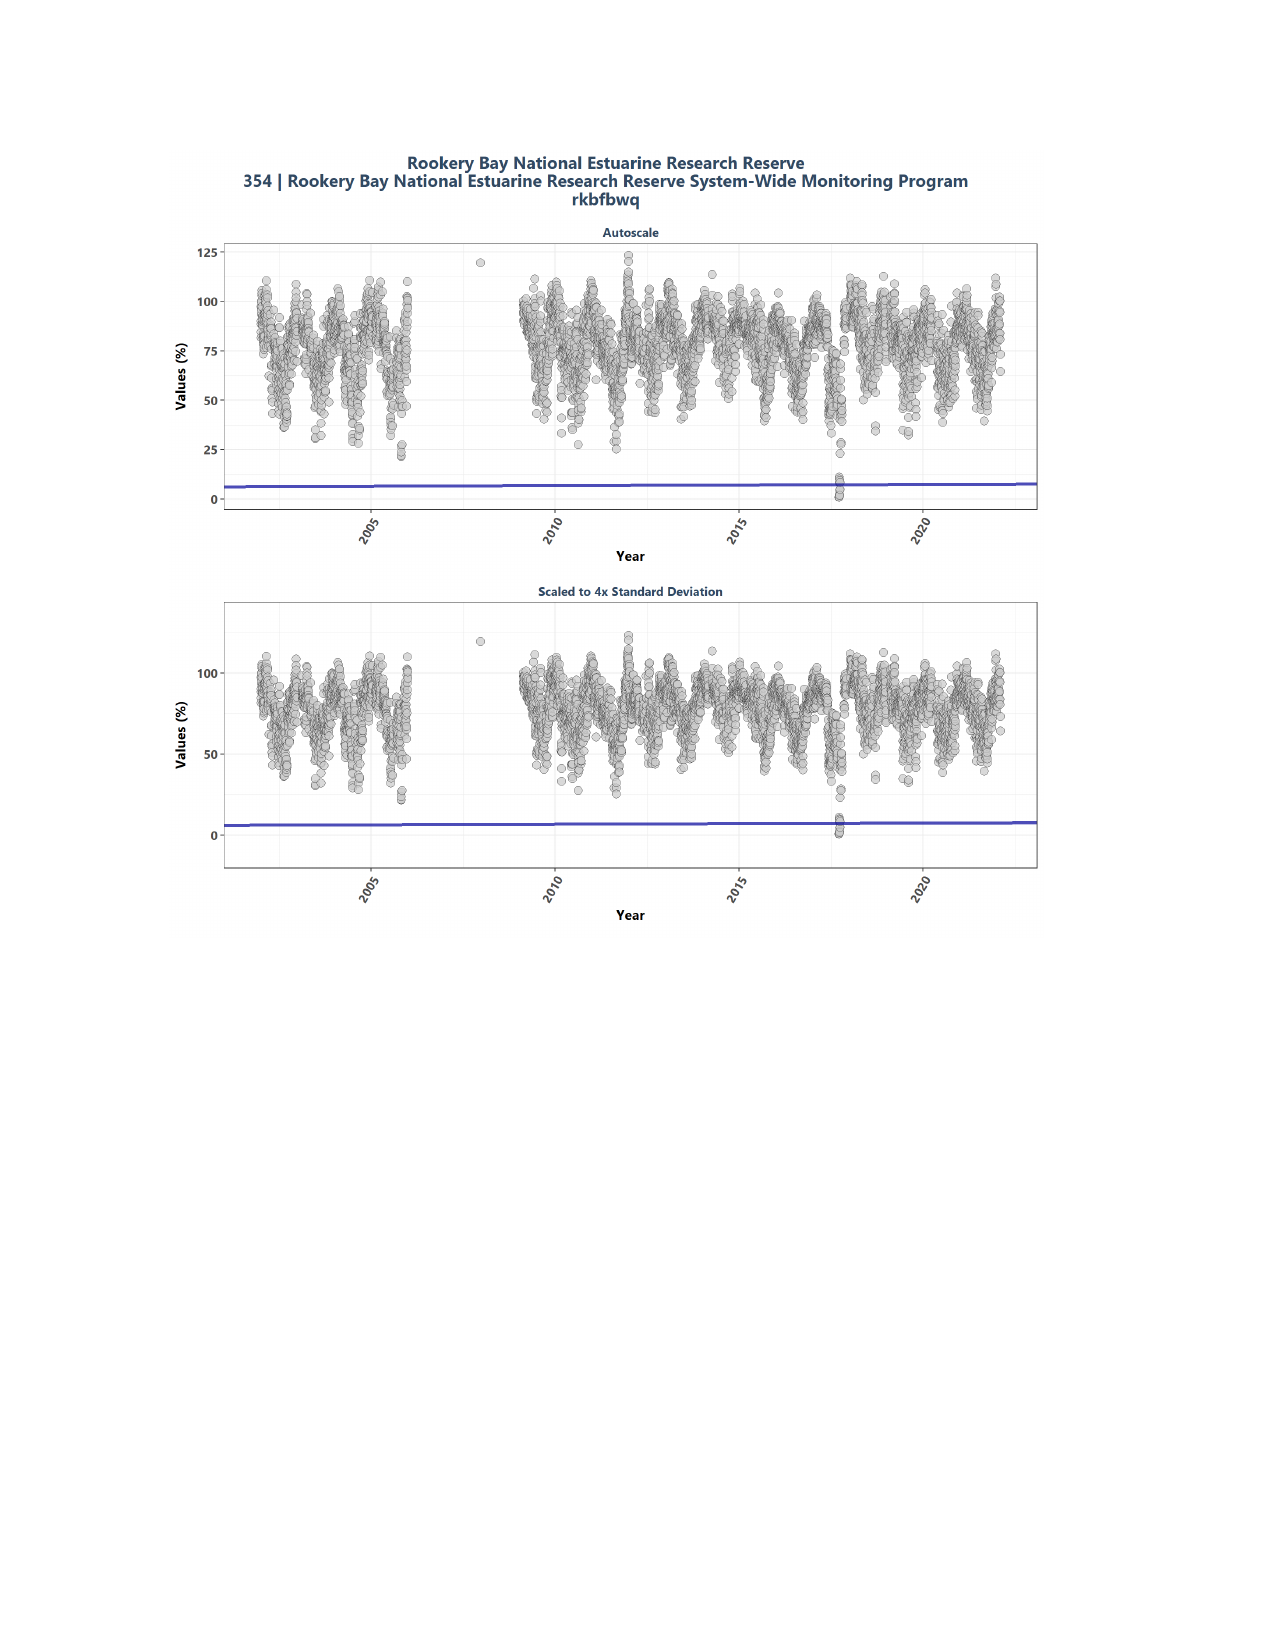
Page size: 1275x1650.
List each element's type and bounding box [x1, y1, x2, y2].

picture [168, 150, 1044, 938]
